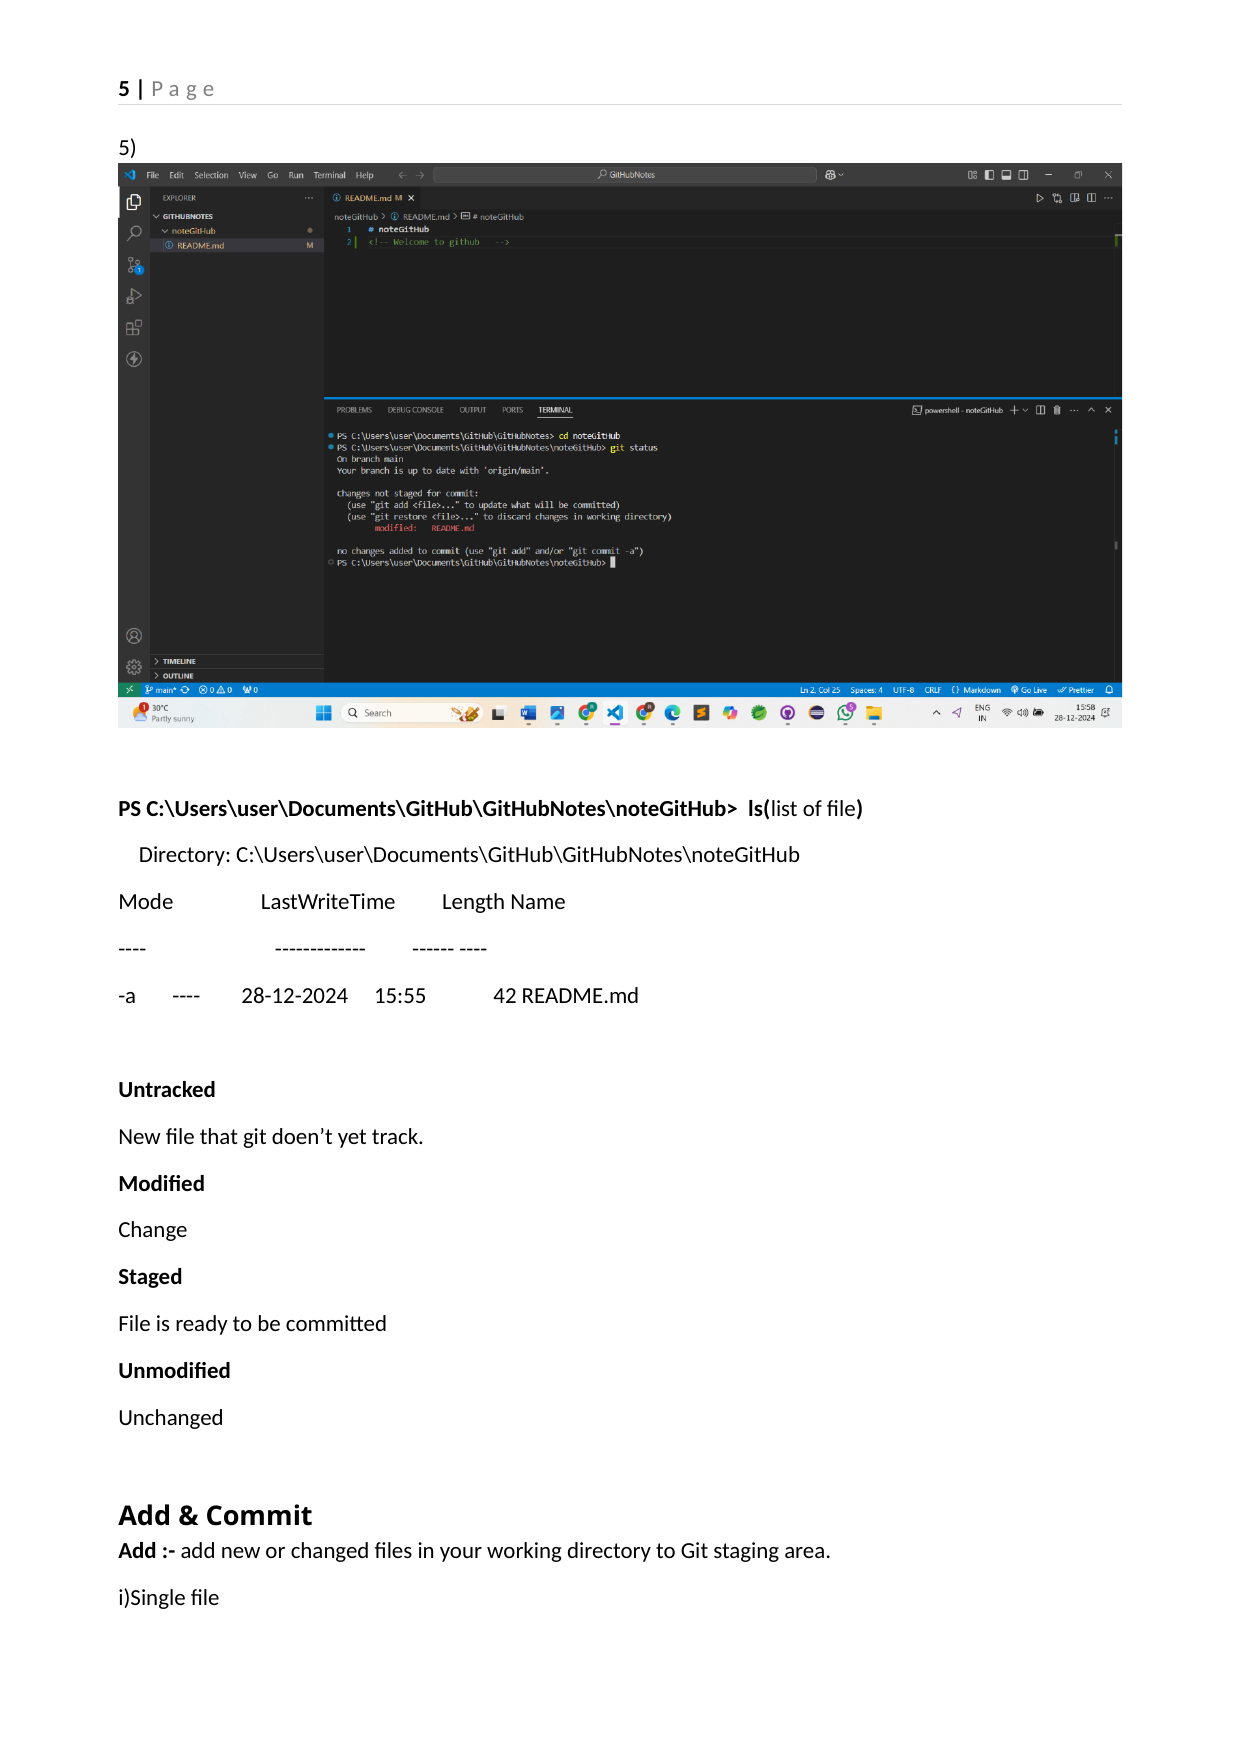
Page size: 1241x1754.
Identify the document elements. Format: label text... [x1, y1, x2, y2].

subtitle Add & Commit [118, 1497, 1122, 1534]
text Directory: C:\Users\user\Documents\GitHub\GitHubNotes\noteGitHub [118, 841, 1122, 868]
text Change [118, 1216, 1122, 1243]
text Mode LastWriteTime Length Name [118, 887, 1122, 915]
text -a ---- 28-12-2024 15:55 42 README.md [118, 981, 1122, 1009]
text Modified [118, 1169, 1122, 1197]
text PS C:\Users\user\Documents\GitHub\GitHubNotes\noteGitHub> ls(list of file) [118, 794, 1122, 822]
text Add :- add new or changed files in your working directory to Git staging area. [118, 1537, 1122, 1564]
picture [118, 163, 1123, 728]
text Untracked [118, 1075, 1122, 1103]
text New file that git doen’t yet track. [118, 1122, 1122, 1150]
text File is ready to be committed [118, 1309, 1122, 1337]
text 5) [118, 133, 1122, 163]
text Staged [118, 1262, 1122, 1290]
text Unmodified [118, 1356, 1122, 1384]
text Unchanged [118, 1403, 1122, 1431]
text ---- ------------- ------ ---- [118, 934, 1122, 962]
text i)Single file [118, 1583, 1122, 1611]
